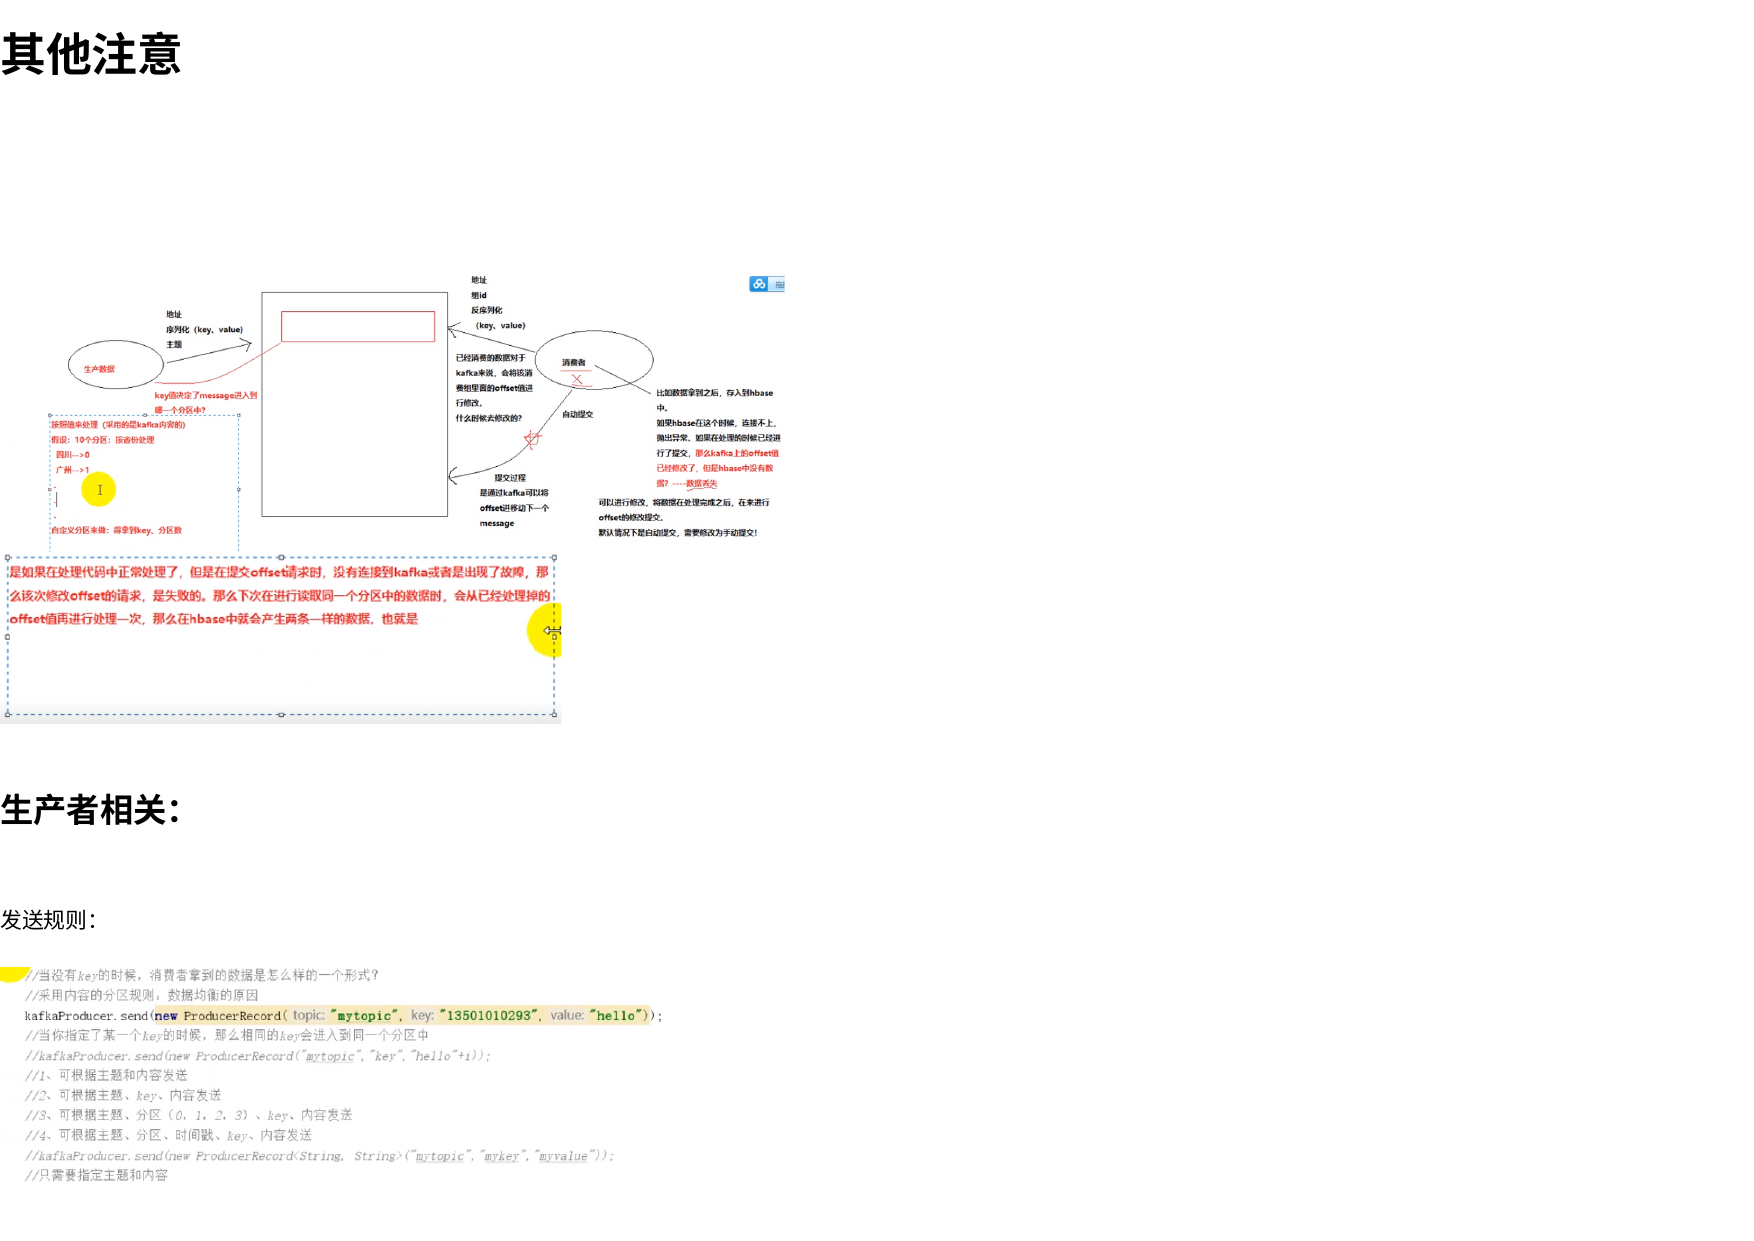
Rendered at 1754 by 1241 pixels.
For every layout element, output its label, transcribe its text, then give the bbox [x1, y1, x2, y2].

text 发送规则： [0, 902, 1754, 935]
subtitle 生产者相关： [0, 775, 1754, 840]
picture [0, 967, 672, 1202]
picture [0, 553, 562, 724]
subtitle 其他注意 [0, 3, 1754, 100]
picture [0, 260, 785, 552]
